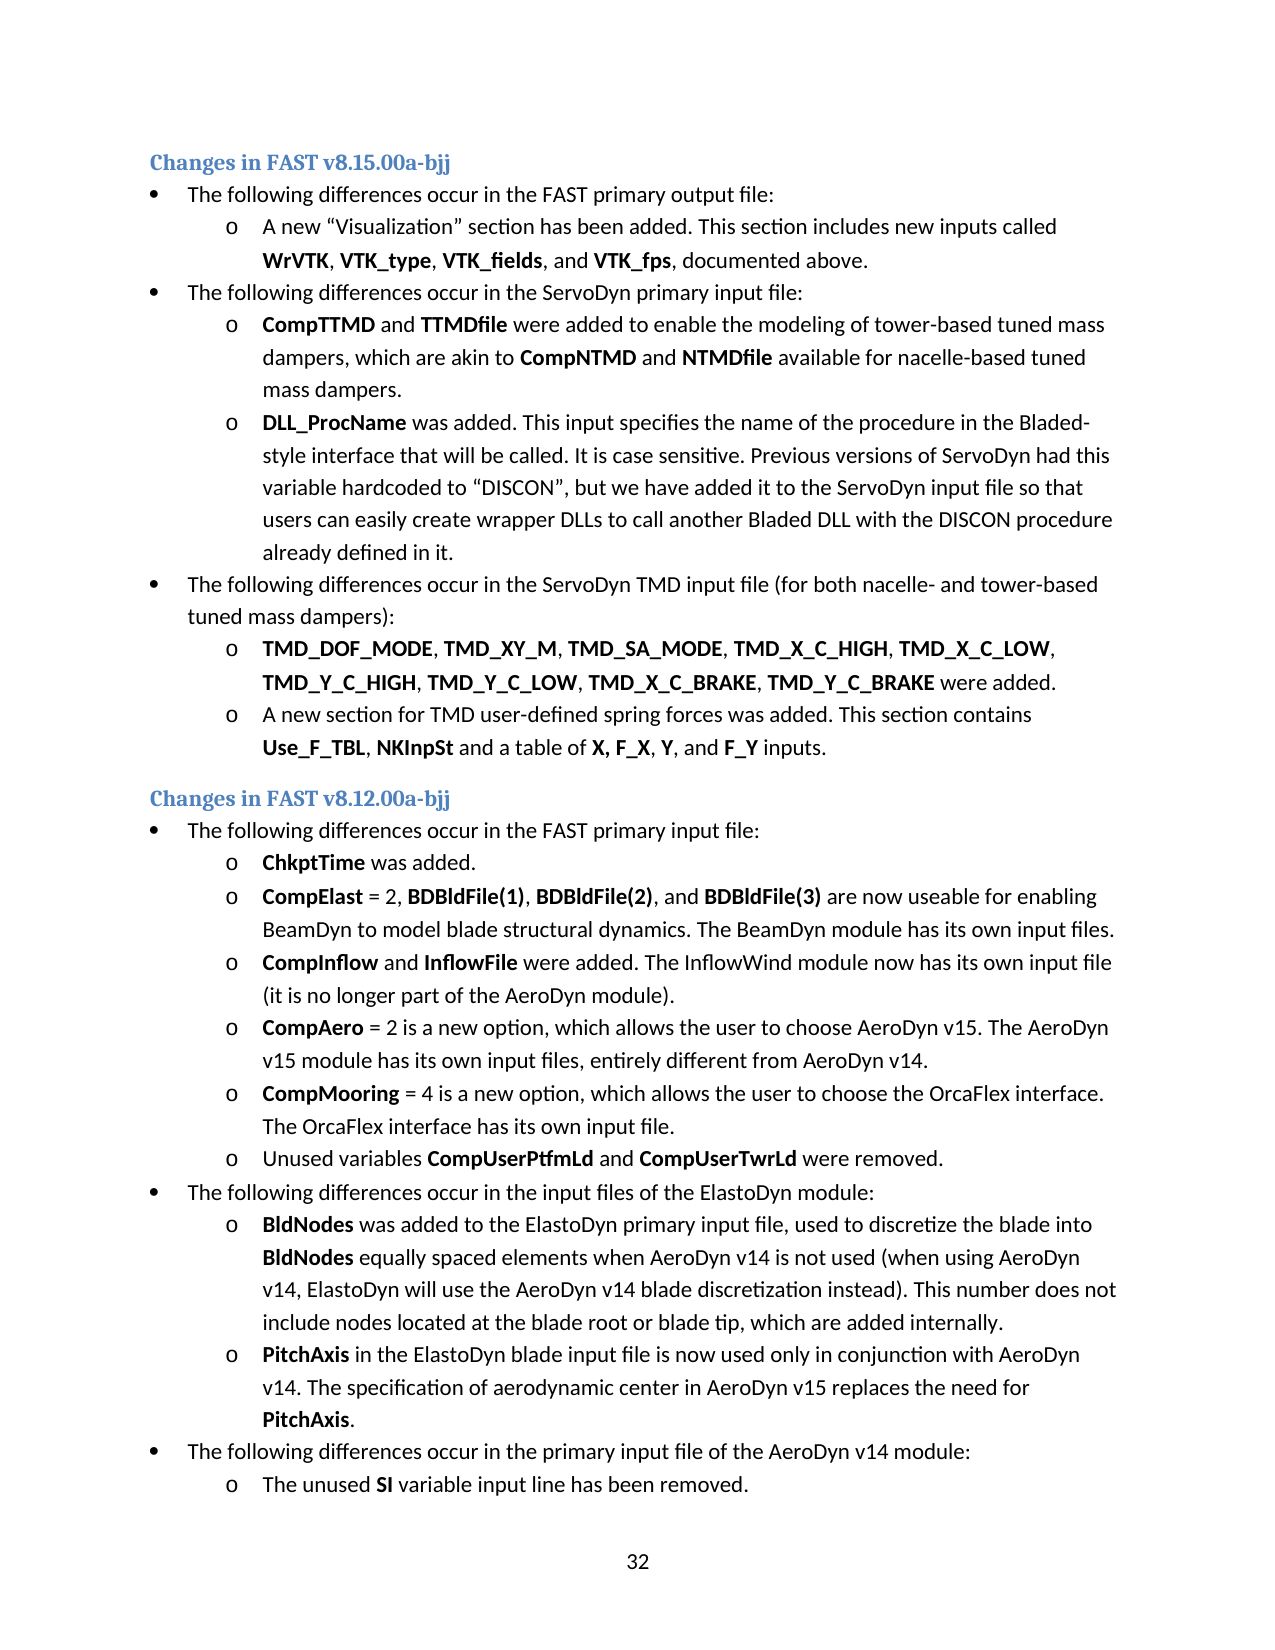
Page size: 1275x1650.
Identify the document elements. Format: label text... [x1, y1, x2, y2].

list The following differences occur in the primary input file of the AeroDyn v14 module: [150, 1437, 1125, 1466]
list CompElast = 2, BDBldFile(1), BDBldFile(2), and BDBldFile(3) are now useable for enabling BeamDyn to model blade structural dynamics. The BeamDyn module has its own input files. [225, 882, 1125, 943]
list BldNodes was added to the ElastoDyn primary input file, used to discretize the blade into BldNodes equally spaced elements when AeroDyn v14 is not used (when using AeroDyn v14, ElastoDyn will use the AeroDyn v14 blade discretization instead). This number does not include nodes located at the blade root or blade tip, which are added internally. [225, 1210, 1125, 1336]
list PitchAxis in the ElastoDyn blade input file is now used only in conjunction with AeroDyn v14. The specification of aerodynamic center in AeroDyn v15 replaces the need for PitchAxis. [225, 1340, 1125, 1433]
list The following differences occur in the input files of the ElastoDyn module: [150, 1178, 1125, 1206]
subtitle Changes in FAST v8.12.00a-bjj [150, 786, 1125, 812]
list The unused SI variable input line has been removed. [225, 1470, 1125, 1499]
list The following differences occur in the ServoDyn TMD input file (for both nacelle- and tower-based tuned mass dampers): [150, 570, 1125, 630]
list CompAero = 2 is a new option, which allows the user to choose AeroDyn v15. The AeroDyn v15 module has its own input files, entirely different from AeroDyn v14. [225, 1013, 1125, 1074]
subtitle Changes in FAST v8.15.00a-bjj [150, 150, 1125, 176]
list The following differences occur in the FAST primary input file: [150, 816, 1125, 844]
list CompTTMD and TTMDfile were added to enable the modeling of tower-based tuned mass dampers, which are akin to CompNTMD and NTMDfile available for nacelle-based tuned mass dampers. [225, 310, 1125, 404]
list The following differences occur in the FAST primary output file: [150, 180, 1125, 208]
list CompMooring = 4 is a new option, which allows the user to choose the OrcaFlex interface. The OrcaFlex interface has its own input file. [225, 1079, 1125, 1140]
list DLL_ProcName was added. This input specifies the name of the procedure in the Bladed-style interface that will be called. It is case sensitive. Previous versions of ServoDyn had this variable hardcoded to “DISCON”, but we have added it to the ServoDyn input file so that users can easily create wrapper DLLs to call another Bladed DLL with the DISCON procedure already defined in it. [225, 408, 1125, 566]
list Unused variables CompUserPtfmLd and CompUserTwrLd were removed. [225, 1144, 1125, 1173]
list A new section for TMD user-defined spring forces was added. This section contains Use_F_TBL, NKInpSt and a table of X, F_X, Y, and F_Y inputs. [225, 700, 1125, 761]
list TMD_DOF_MODE, TMD_XY_M, TMD_SA_MODE, TMD_X_C_HIGH, TMD_X_C_LOW, TMD_Y_C_HIGH, TMD_Y_C_LOW, TMD_X_C_BRAKE, TMD_Y_C_BRAKE were added. [225, 634, 1125, 696]
list ChkptTime was added. [225, 848, 1125, 878]
list The following differences occur in the ServoDyn primary input file: [150, 278, 1125, 306]
list A new “Visualization” section has been added. This section includes new inputs called WrVTK, VTK_type, VTK_fields, and VTK_fps, documented above. [225, 212, 1125, 274]
list CompInflow and InflowFile were added. The InflowWind module now has its own input file (it is no longer part of the AeroDyn module). [225, 948, 1125, 1009]
